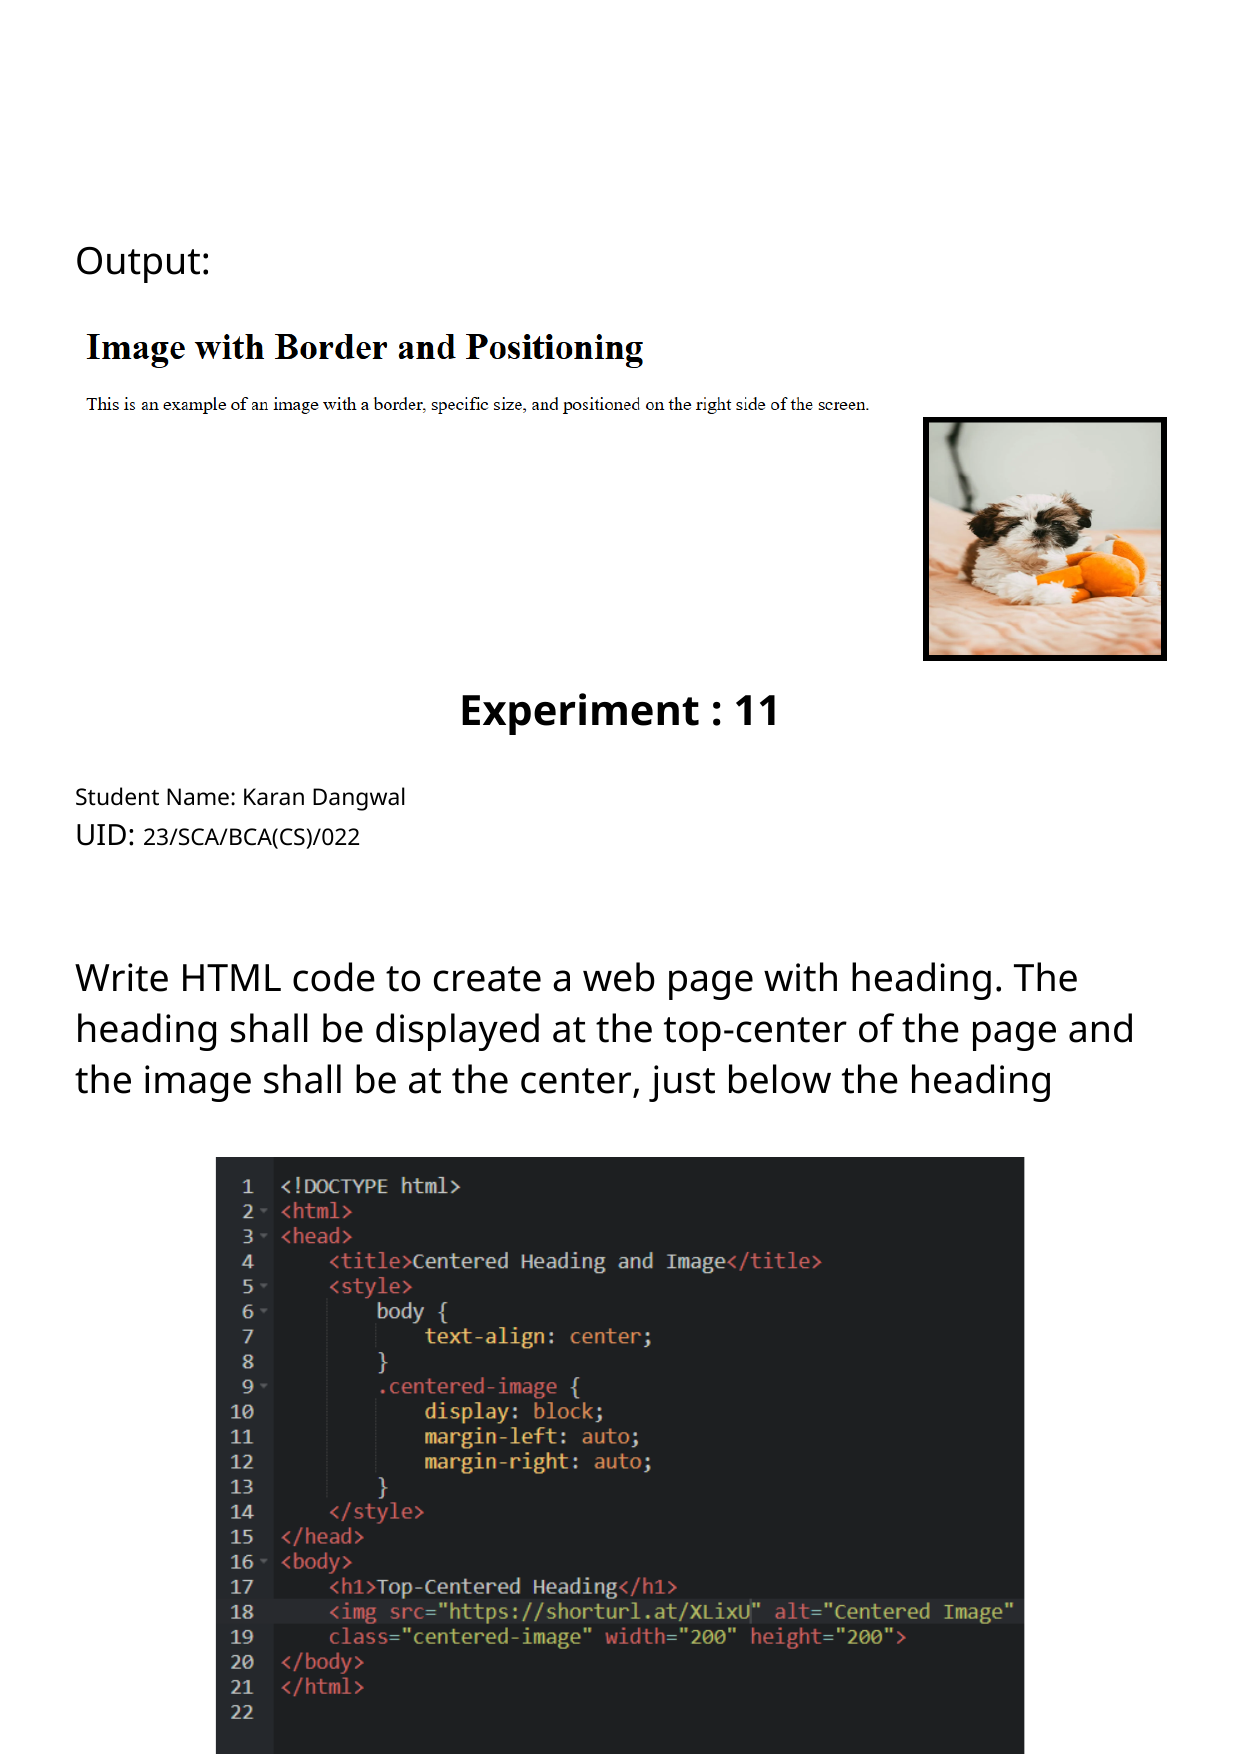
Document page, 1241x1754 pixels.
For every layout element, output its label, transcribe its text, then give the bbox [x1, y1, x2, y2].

picture [215, 1157, 1025, 1754]
text UID: 23/SCA/BCA(CS)/022 [75, 814, 1165, 854]
text Write HTML code to create a web page with heading. The heading shall be displayed at the top-center of the page and the image shall be at the center, just below the heading [75, 951, 1165, 1104]
text Student Name: Karan Dangwal [75, 781, 1165, 812]
text Output: [75, 234, 1165, 285]
picture [80, 314, 1170, 679]
